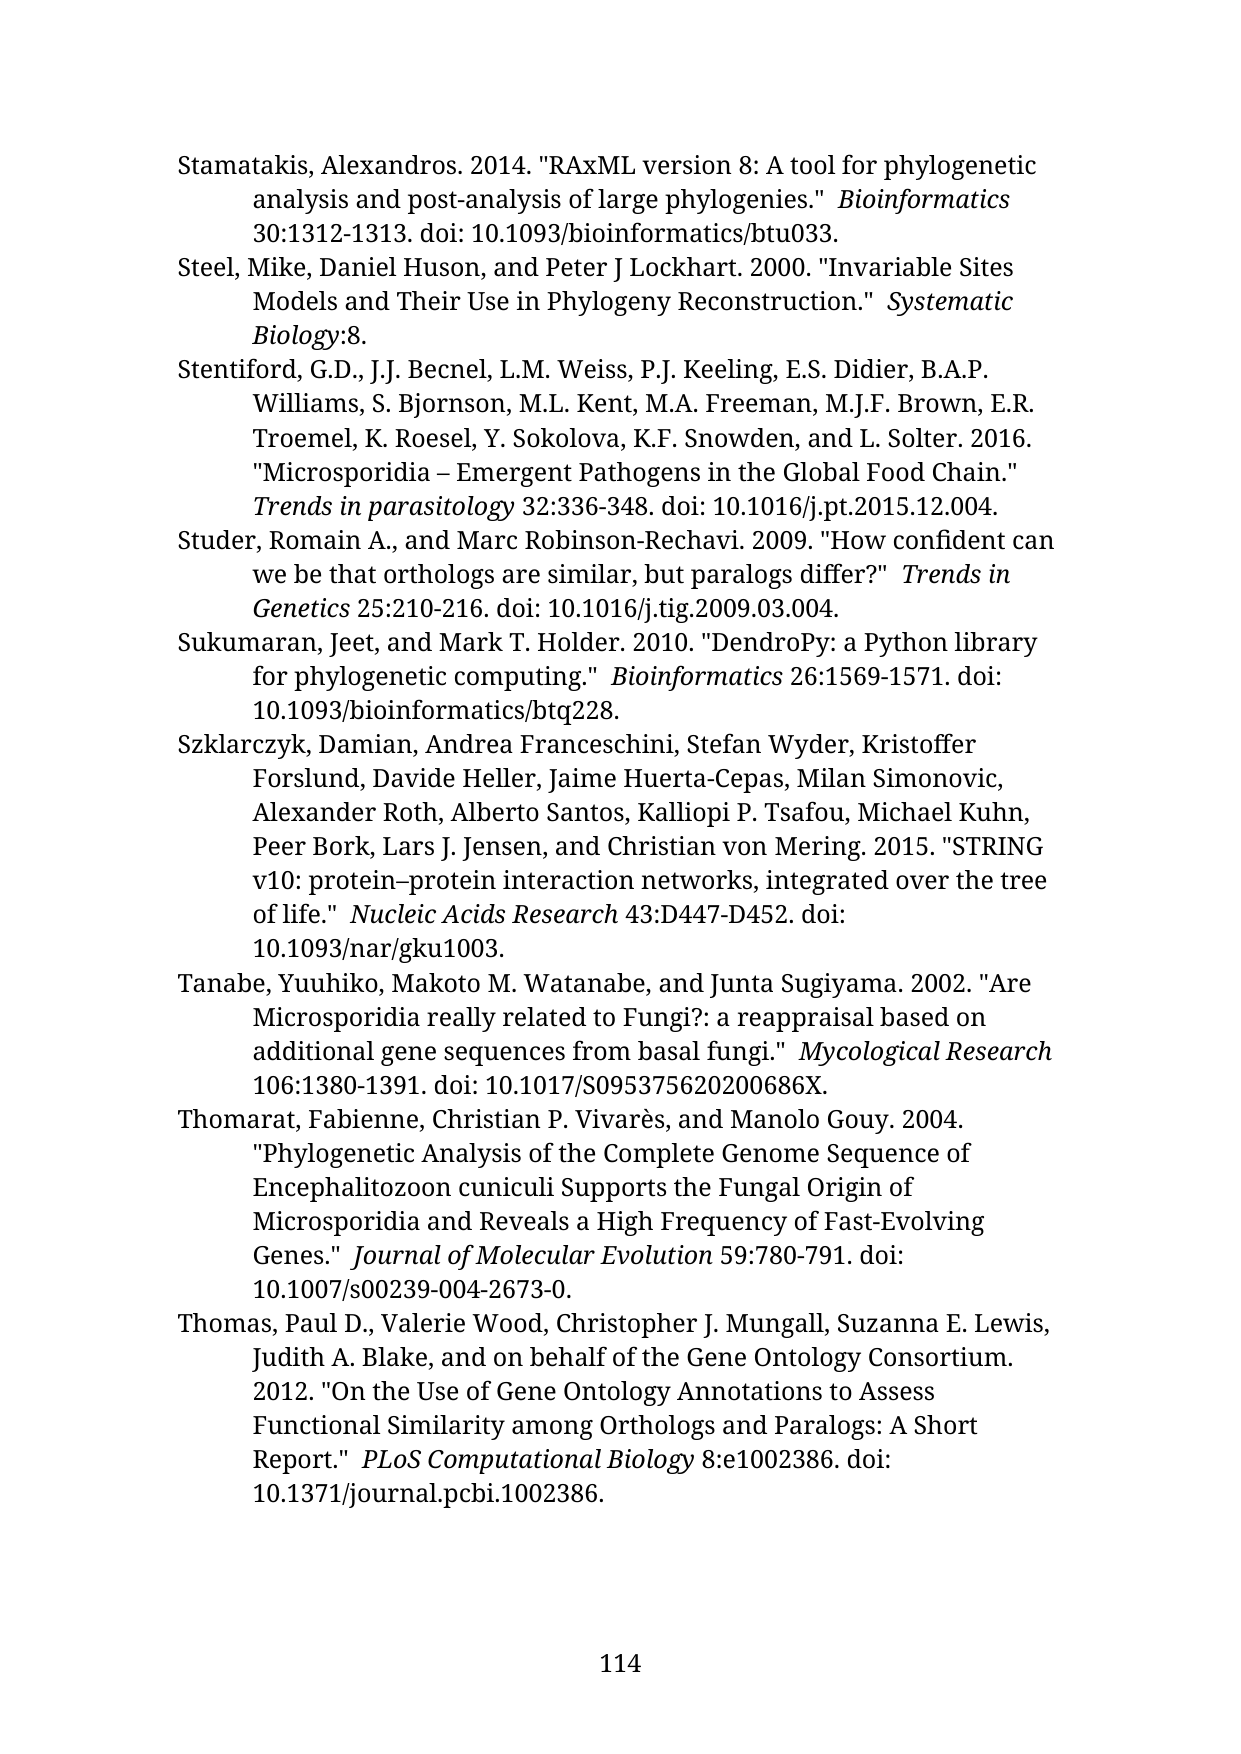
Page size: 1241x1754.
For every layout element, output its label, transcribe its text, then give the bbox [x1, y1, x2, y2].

text Sukumaran, Jeet, and Mark T. Holder. 2010. "DendroPy: a Python library for phylogenetic computing." Bioinformatics 26:1569-1571. doi: 10.1093/bioinformatics/btq228. [177, 624, 1063, 727]
text Studer, Romain A., and Marc Robinson-Rechavi. 2009. "How confident can we be that orthologs are similar, but paralogs differ?" Trends in Genetics 25:210-216. doi: 10.1016/j.tig.2009.03.004. [177, 522, 1063, 624]
text Thomas, Paul D., Valerie Wood, Christopher J. Mungall, Suzanna E. Lewis, Judith A. Blake, and on behalf of the Gene Ontology Consortium. 2012. "On the Use of Gene Ontology Annotations to Assess Functional Similarity among Orthologs and Paralogs: A Short Report." PLoS Computational Biology 8:e1002386. doi: 10.1371/journal.pcbi.1002386. [177, 1306, 1063, 1510]
text Stentiford, G.D., J.J. Becnel, L.M. Weiss, P.J. Keeling, E.S. Didier, B.A.P. Williams, S. Bjornson, M.L. Kent, M.A. Freeman, M.J.F. Brown, E.R. Troemel, K. Roesel, Y. Sokolova, K.F. Snowden, and L. Solter. 2016. "Microsporidia – Emergent Pathogens in the Global Food Chain." Trends in parasitology 32:336-348. doi: 10.1016/j.pt.2015.12.004. [177, 352, 1063, 522]
text Steel, Mike, Daniel Huson, and Peter J Lockhart. 2000. "Invariable Sites Models and Their Use in Phylogeny Reconstruction." Systematic Biology:8. [177, 250, 1063, 352]
text Tanabe, Yuuhiko, Makoto M. Watanabe, and Junta Sugiyama. 2002. "Are Microsporidia really related to Fungi?: a reappraisal based on additional gene sequences from basal fungi." Mycological Research 106:1380-1391. doi: 10.1017/S095375620200686X. [177, 965, 1063, 1101]
text Szklarczyk, Damian, Andrea Franceschini, Stefan Wyder, Kristoffer Forslund, Davide Heller, Jaime Huerta-Cepas, Milan Simonovic, Alexander Roth, Alberto Santos, Kalliopi P. Tsafou, Michael Kuhn, Peer Bork, Lars J. Jensen, and Christian von Mering. 2015. "STRING v10: protein–protein interaction networks, integrated over the tree of life." Nucleic Acids Research 43:D447-D452. doi: 10.1093/nar/gku1003. [177, 727, 1063, 965]
text Stamatakis, Alexandros. 2014. "RAxML version 8: A tool for phylogenetic analysis and post-analysis of large phylogenies." Bioinformatics 30:1312-1313. doi: 10.1093/bioinformatics/btu033. [177, 148, 1063, 250]
text Thomarat, Fabienne, Christian P. Vivarès, and Manolo Gouy. 2004. "Phylogenetic Analysis of the Complete Genome Sequence of Encephalitozoon cuniculi Supports the Fungal Origin of Microsporidia and Reveals a High Frequency of Fast-Evolving Genes." Journal of Molecular Evolution 59:780-791. doi: 10.1007/s00239-004-2673-0. [177, 1101, 1063, 1306]
